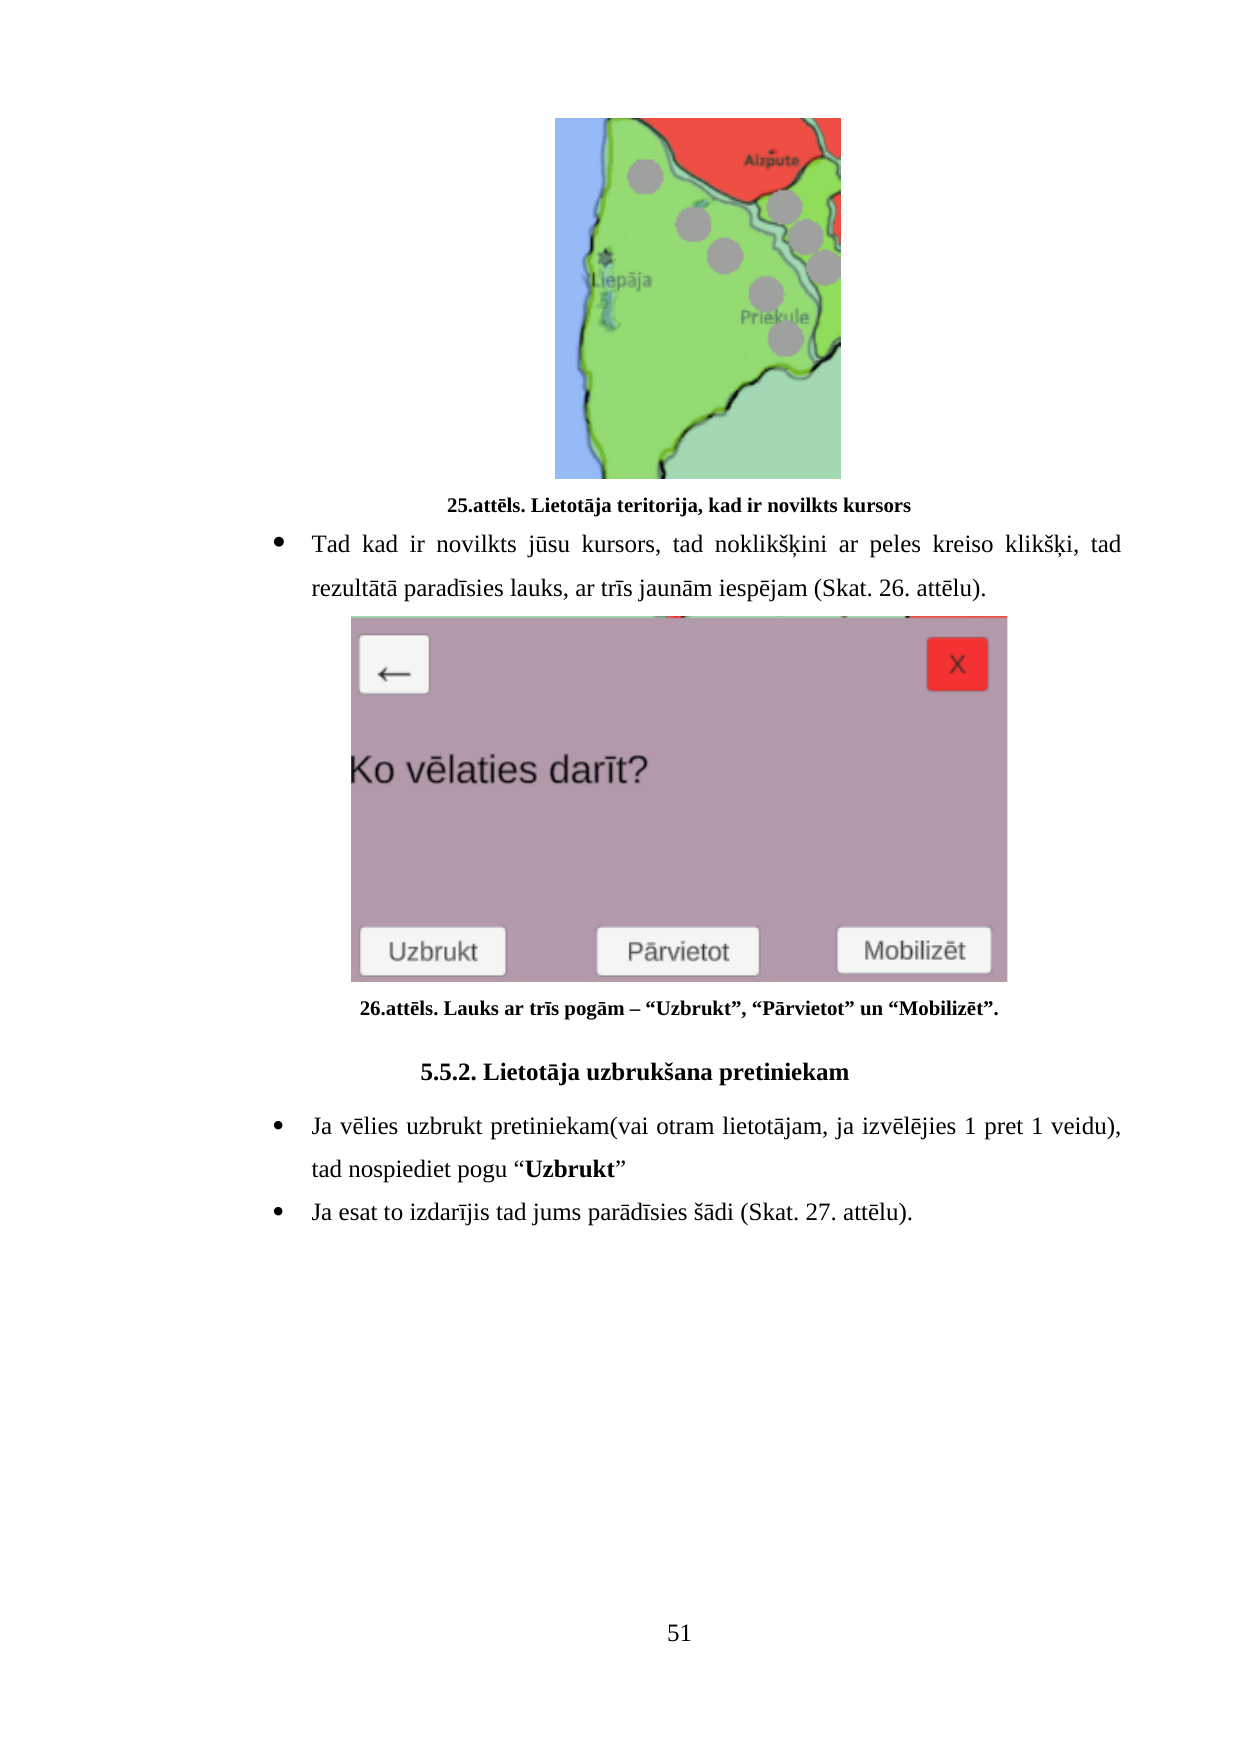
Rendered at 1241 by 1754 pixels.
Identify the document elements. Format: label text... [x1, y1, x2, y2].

list Ja vēlies uzbrukt pretiniekam(vai otram lietotājam, ja izvēlējies 1 pret 1 veidu), tad nospiediet pogu “Uzbrukt” [274, 1111, 1122, 1183]
text 26.attēls. Lauks ar trīs pogām – “Uzbrukt”, “Pārvietot” un “Mobilizēt”. [148, 996, 1122, 1020]
picture [555, 118, 841, 479]
list Tad kad ir novilkts jūsu kursors, tad noklikšķini ar peles kreiso klikšķi, tad rezultātā paradīsies lauks, ar trīs jaunām iespējam (Skat. 26. attēlu). [274, 529, 1122, 602]
subtitle 5.5.2. Lietotāja uzbrukšana pretiniekam [148, 1057, 1122, 1086]
picture [351, 616, 1008, 982]
list Ja esat to izdarījis tad jums parādīsies šādi (Skat. 27. attēlu). [274, 1197, 1122, 1226]
text 25.attēls. Lietotāja teritorija, kad ir novilkts kursors [148, 493, 1122, 517]
